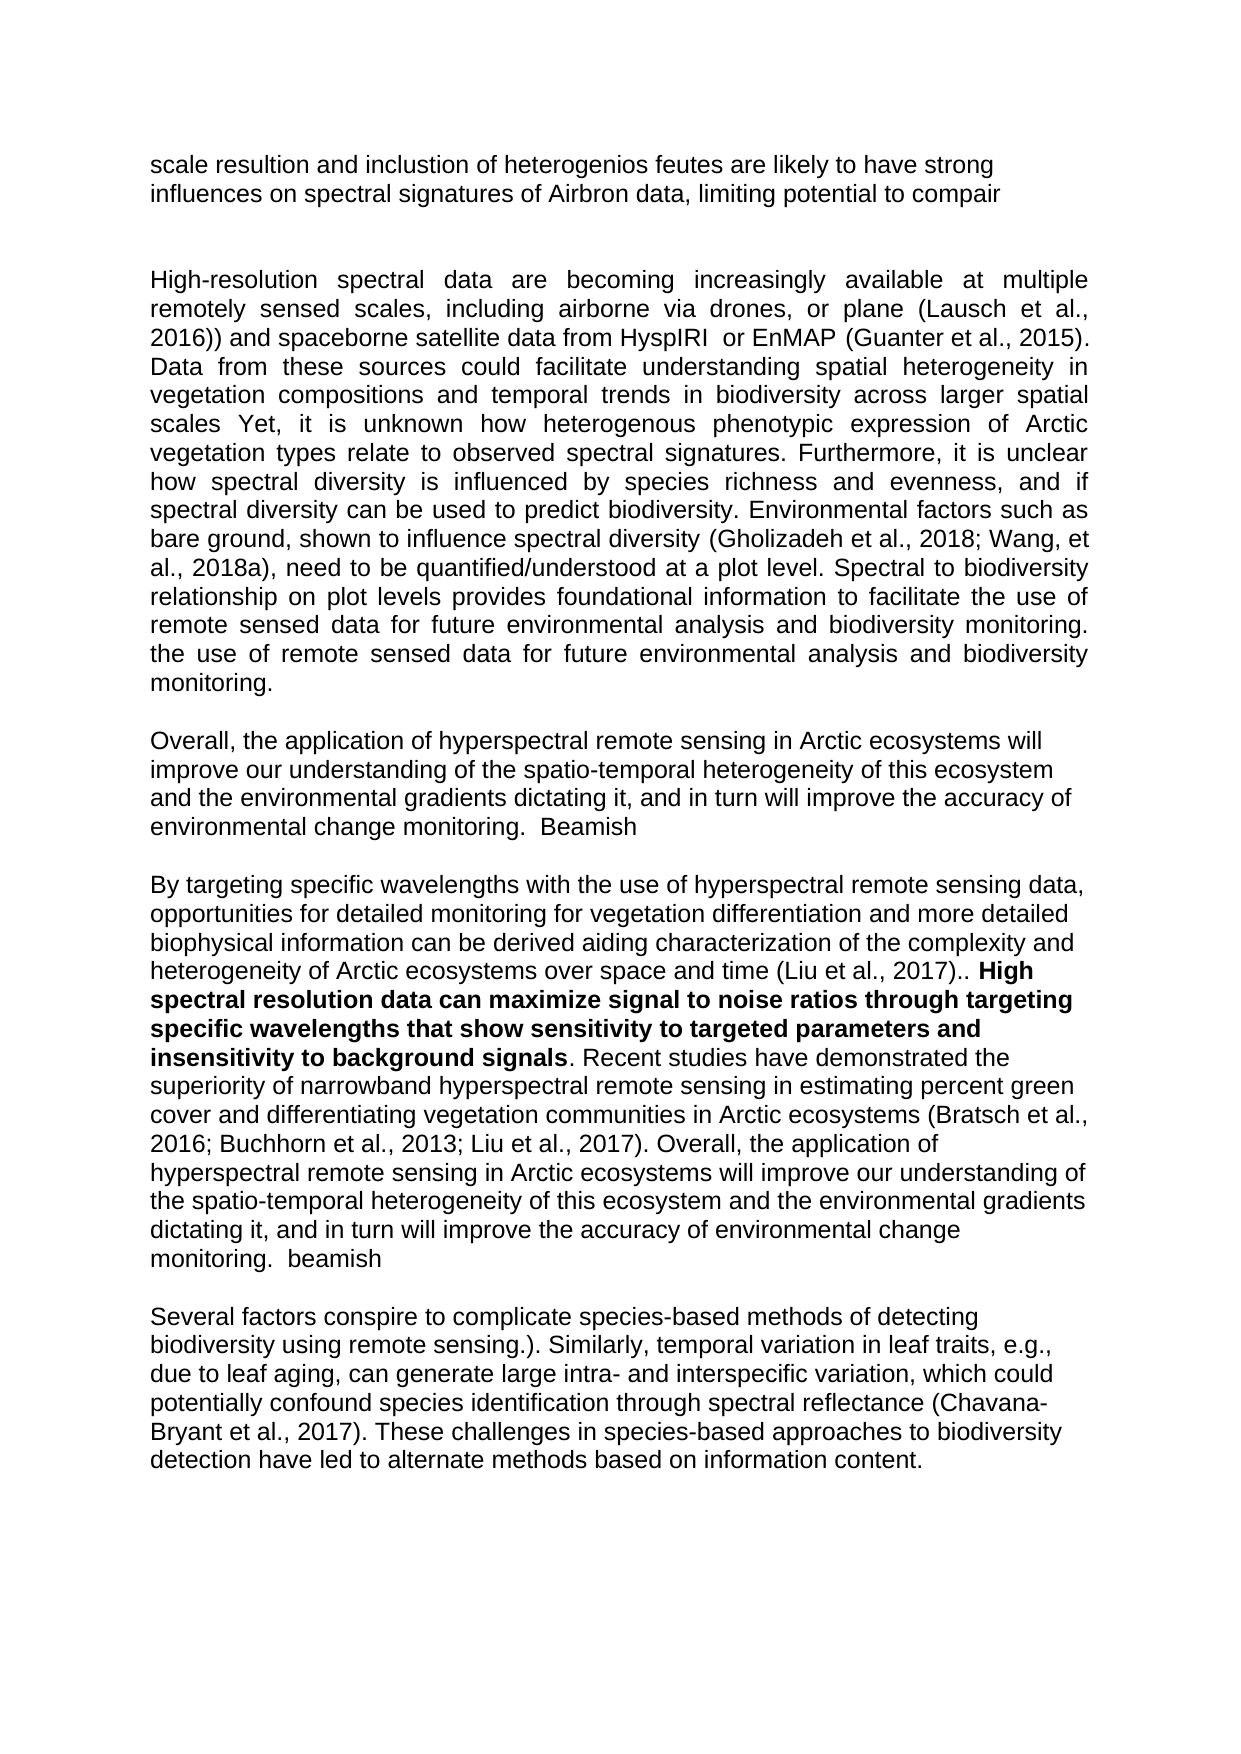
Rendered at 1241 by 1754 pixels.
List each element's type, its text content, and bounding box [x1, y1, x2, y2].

text Several factors conspire to complicate species-based methods of detecting biodiversity using remote sensing.). Similarly, temporal variation in leaf traits, e.g., due to leaf aging, can generate large intra- and interspecific variation, which could potentially confound species identification through spectral reflectance (Chavana-Bryant et al., 2017). These challenges in species-based approaches to biodiversity detection have led to alternate methods based on information content. [150, 1302, 1090, 1474]
text By targeting specific wavelengths with the use of hyperspectral remote sensing data, opportunities for detailed monitoring for vegetation differentiation and more detailed biophysical information can be derived aiding characterization of the complexity and heterogeneity of Arctic ecosystems over space and time (Liu et al., 2017).. High spectral resolution data can maximize signal to noise ratios through targeting specific wavelengths that show sensitivity to targeted parameters and insensitivity to background signals. Recent studies have demonstrated the superiority of narrowband hyperspectral remote sensing in estimating percent green cover and differentiating vegetation communities in Arctic ecosystems (Bratsch et al., 2016; Buchhorn et al., 2013; Liu et al., 2017). Overall, the application of hyperspectral remote sensing in Arctic ecosystems will improve our understanding of the spatio-temporal heterogeneity of this ecosystem and the environmental gradients dictating it, and in turn will improve the accuracy of environmental change monitoring. beamish [150, 870, 1090, 1272]
text High-resolution spectral data are becoming increasingly available at multiple remotely sensed scales, including airborne via drones, or plane (Lausch et al., 2016)) and spaceborne satellite data from HyspIRI or EnMAP (Guanter et al., 2015). Data from these sources could facilitate understanding spatial heterogeneity in vegetation compositions and temporal trends in biodiversity across larger spatial scales Yet, it is unknown how heterogenous phenotypic expression of Arctic vegetation types relate to observed spectral signatures. Furthermore, it is unclear how spectral diversity is influenced by species richness and evenness, and if spectral diversity can be used to predict biodiversity. Environmental factors such as bare ground, shown to influence spectral diversity (Gholizadeh et al., 2018; Wang, et al., 2018a), need to be quantified/understood at a plot level. Spectral to biodiversity relationship on plot levels provides foundational information to facilitate the use of remote sensed data for future environmental analysis and biodiversity monitoring. the use of remote sensed data for future environmental analysis and biodiversity monitoring. [150, 265, 1090, 697]
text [150, 150, 1090, 207]
text Overall, the application of hyperspectral remote sensing in Arctic ecosystems will improve our understanding of the spatio-temporal heterogeneity of this ecosystem and the environmental gradients dictating it, and in turn will improve the accuracy of environmental change monitoring. Beamish [150, 726, 1090, 841]
